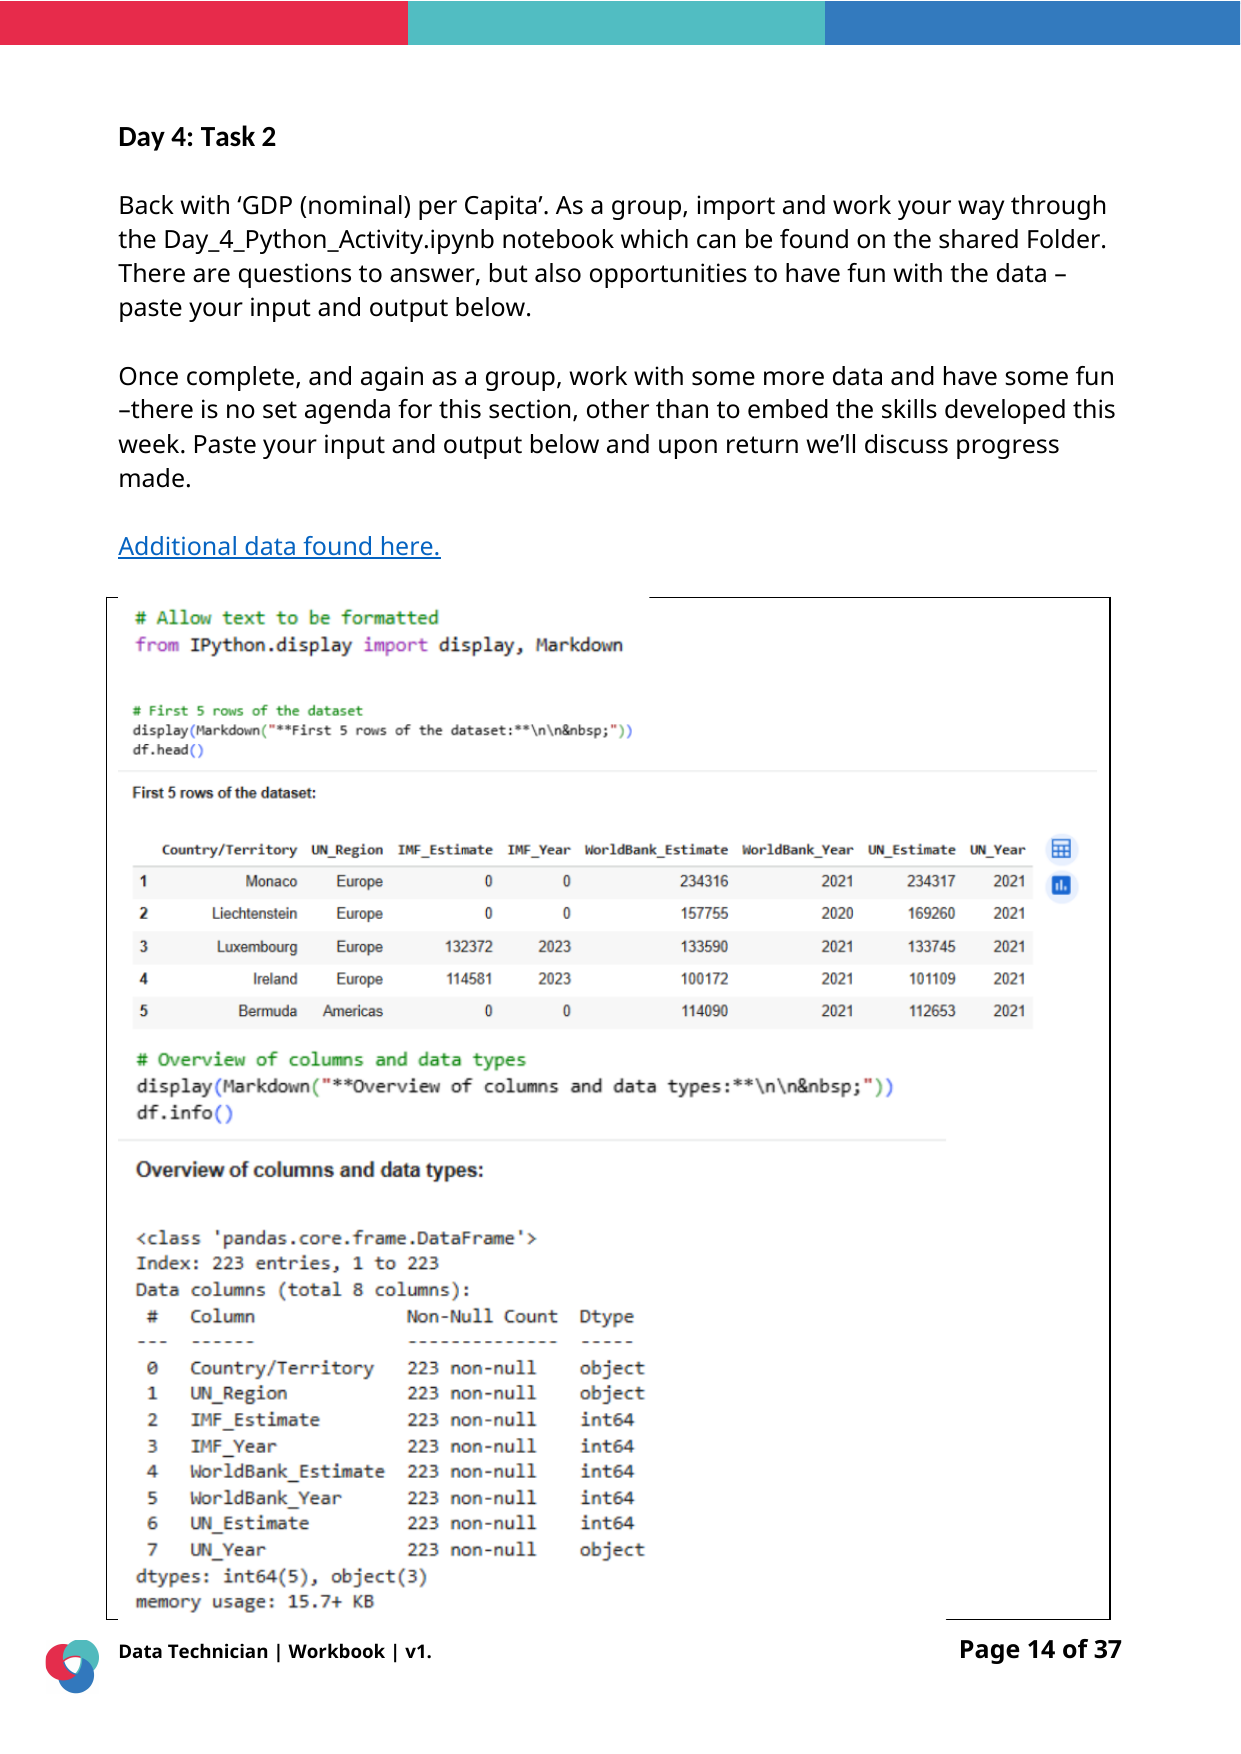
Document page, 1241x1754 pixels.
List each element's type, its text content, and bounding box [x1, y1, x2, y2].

picture [118, 597, 650, 664]
text Additional data found here. [118, 528, 1122, 562]
text Once complete, and again as a group, work with some more data and have some fun –there is no set agenda for this section, other than to embed the skills developed this week. Paste your input and output below and upon return we’ll discuss progress made. [118, 358, 1122, 494]
subtitle Day 4: Task 2 [118, 118, 1122, 154]
table_header [107, 598, 1109, 1619]
text Back with ‘GDP (nominal) per Capita’. As a group, import and work your way through the Day_4_Python_Activity.ipynb notebook which can be found on the shared Folder. There are questions to answer, but also opportunities to have fun with the data – paste your input and output below. [118, 188, 1122, 324]
picture [118, 697, 1098, 1620]
picture [45, 1640, 100, 1694]
